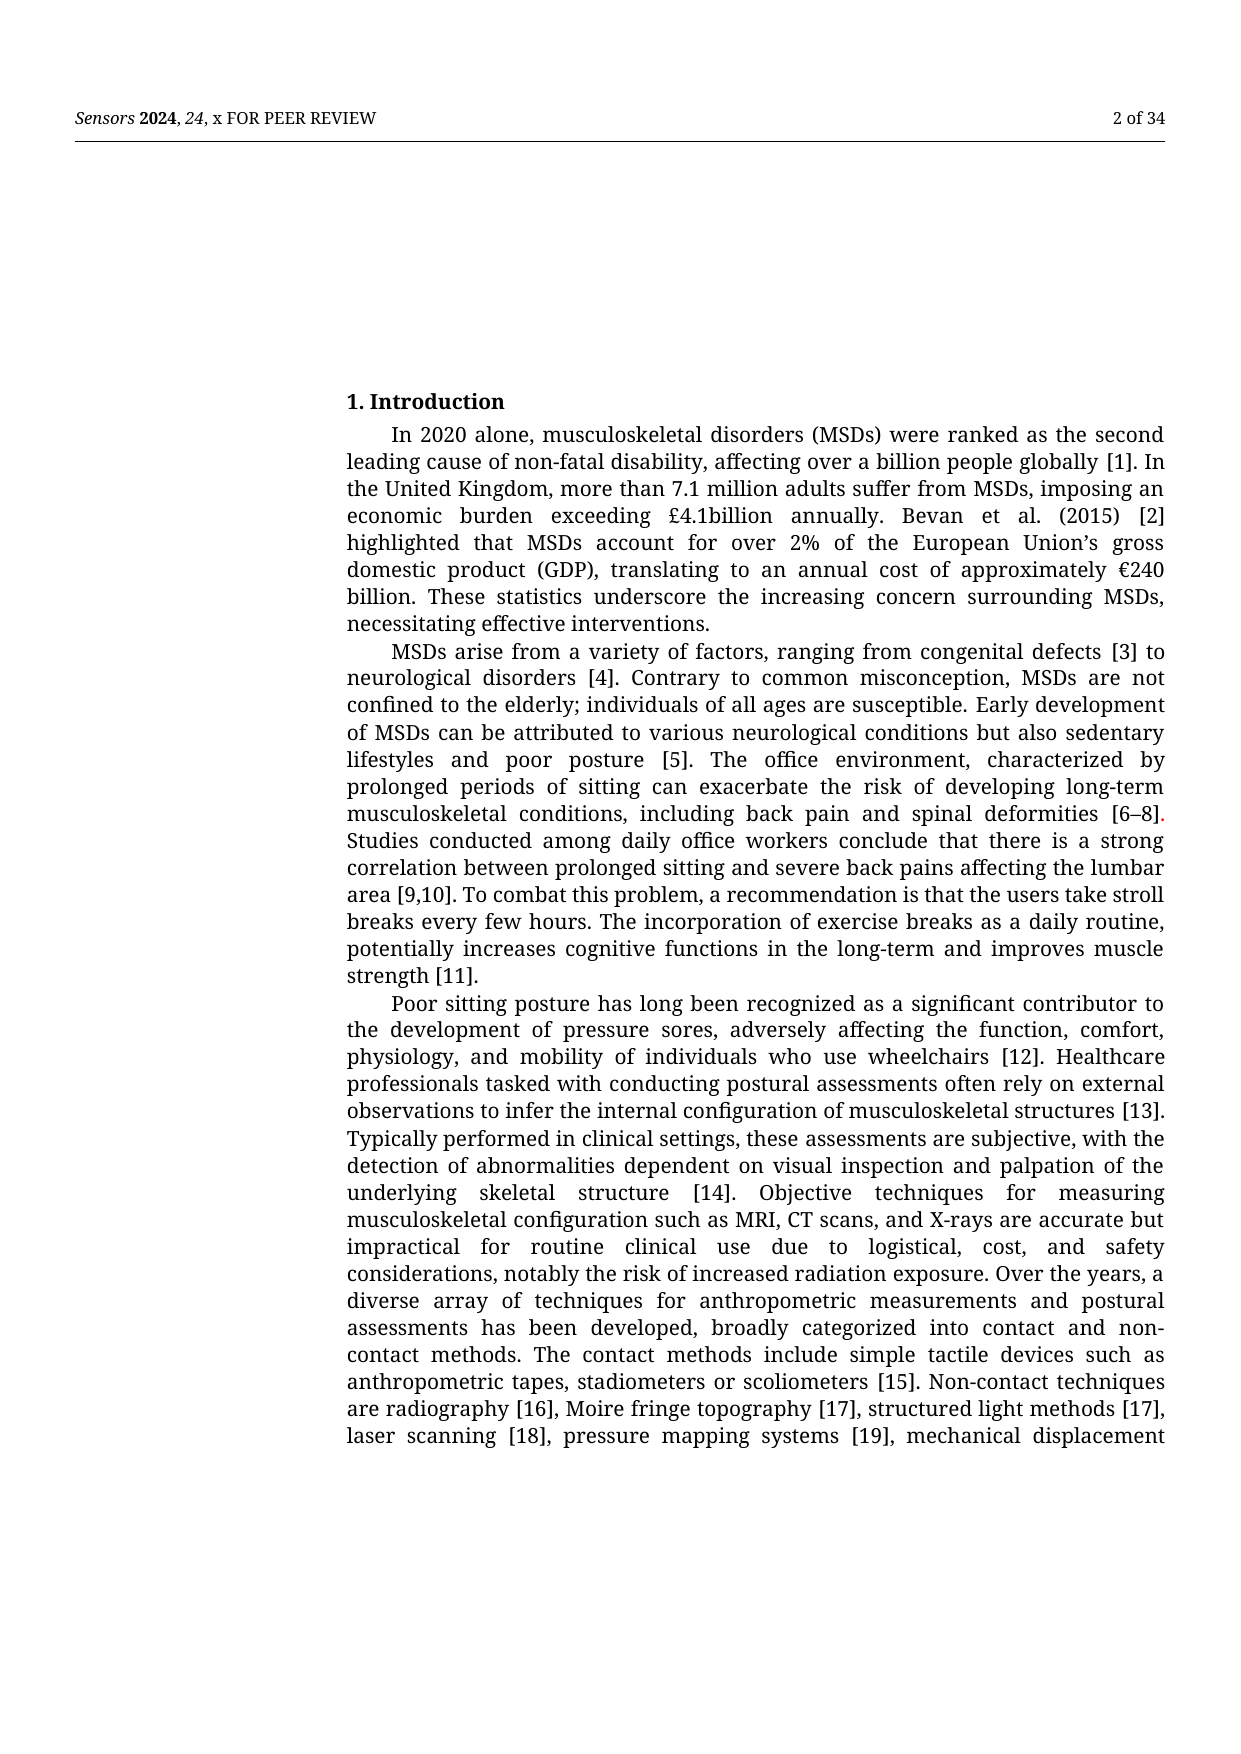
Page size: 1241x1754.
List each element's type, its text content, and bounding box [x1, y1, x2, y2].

text In 2020 alone, musculoskeletal disorders (MSDs) were ranked as the second leading cause of non-fatal disability, affecting over a billion people globally [1]. In the United Kingdom, more than 7.1 million adults suffer from MSDs, imposing an economic burden exceeding £4.1billion annually. Bevan et al. (2015) [2] highlighted that MSDs account for over 2% of the European Union’s gross domestic product (GDP), translating to an annual cost of approximately €240 billion. These statistics underscore the increasing concern surrounding MSDs, necessitating effective interventions. [347, 421, 1165, 638]
text MSDs arise from a variety of factors, ranging from congenital defects [3] to neurological disorders [4]. Contrary to common misconception, MSDs are not confined to the elderly; individuals of all ages are susceptible. Early development of MSDs can be attributed to various neurological conditions but also sedentary lifestyles and poor posture [5]. The office environment, characterized by prolonged periods of sitting can exacerbate the risk of developing long-term musculoskeletal conditions, including back pain and spinal deformities [6–8]. Studies conducted among daily office workers conclude that there is a strong correlation between prolonged sitting and severe back pains affecting the lumbar area [9,10]. To combat this problem, a recommendation is that the users take stroll breaks every few hours. The incorporation of exercise breaks as a daily routine, potentially increases cognitive functions in the long-term and improves muscle strength [11]. [347, 638, 1165, 990]
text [347, 990, 1165, 1450]
subtitle 1. Introduction [347, 388, 1165, 415]
